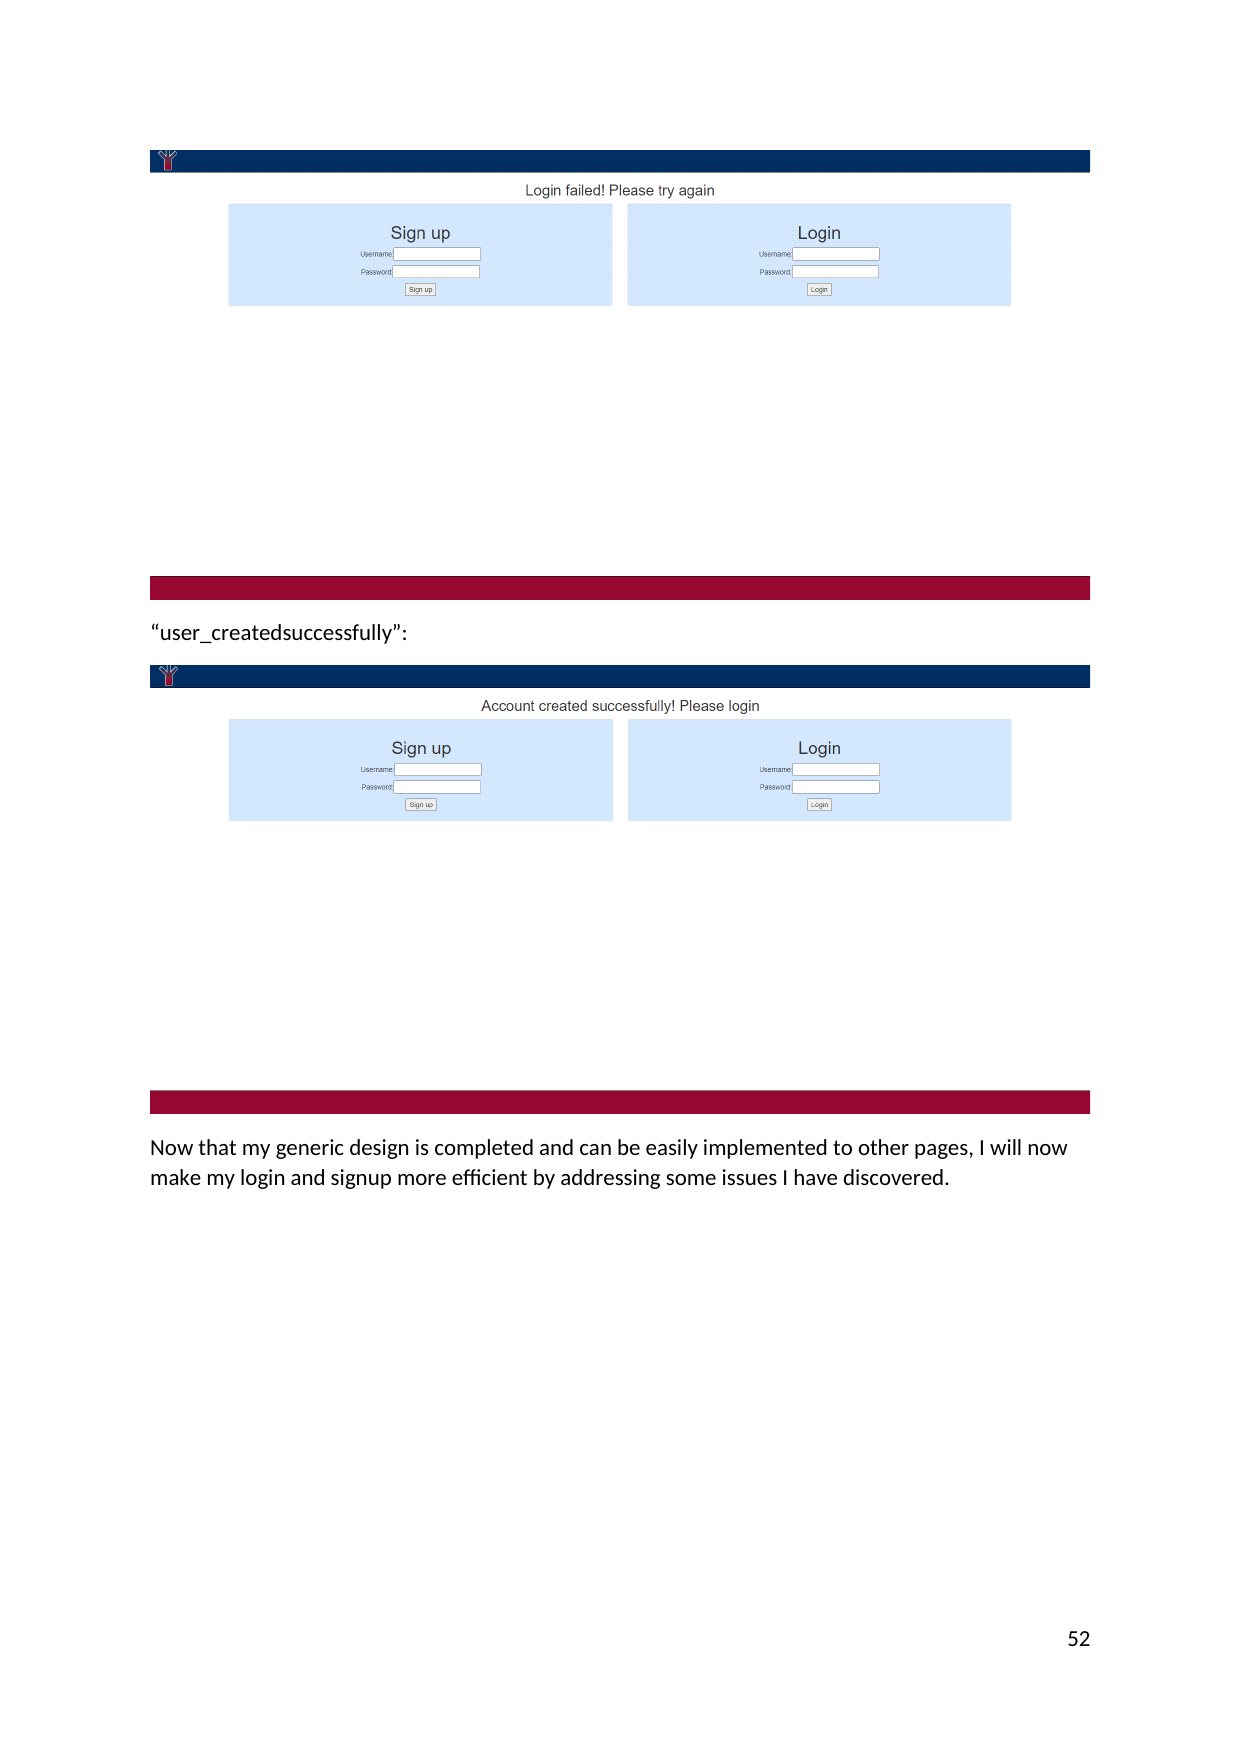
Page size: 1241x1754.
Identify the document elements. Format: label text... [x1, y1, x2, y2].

text “user_createdsuccessfully”: [150, 618, 1090, 646]
picture [150, 665, 1091, 1114]
text Now that my generic design is completed and can be easily implemented to other pages, I will now make my login and signup more efficient by addressing some issues I have discovered. [150, 1133, 1090, 1191]
picture [150, 150, 1091, 600]
